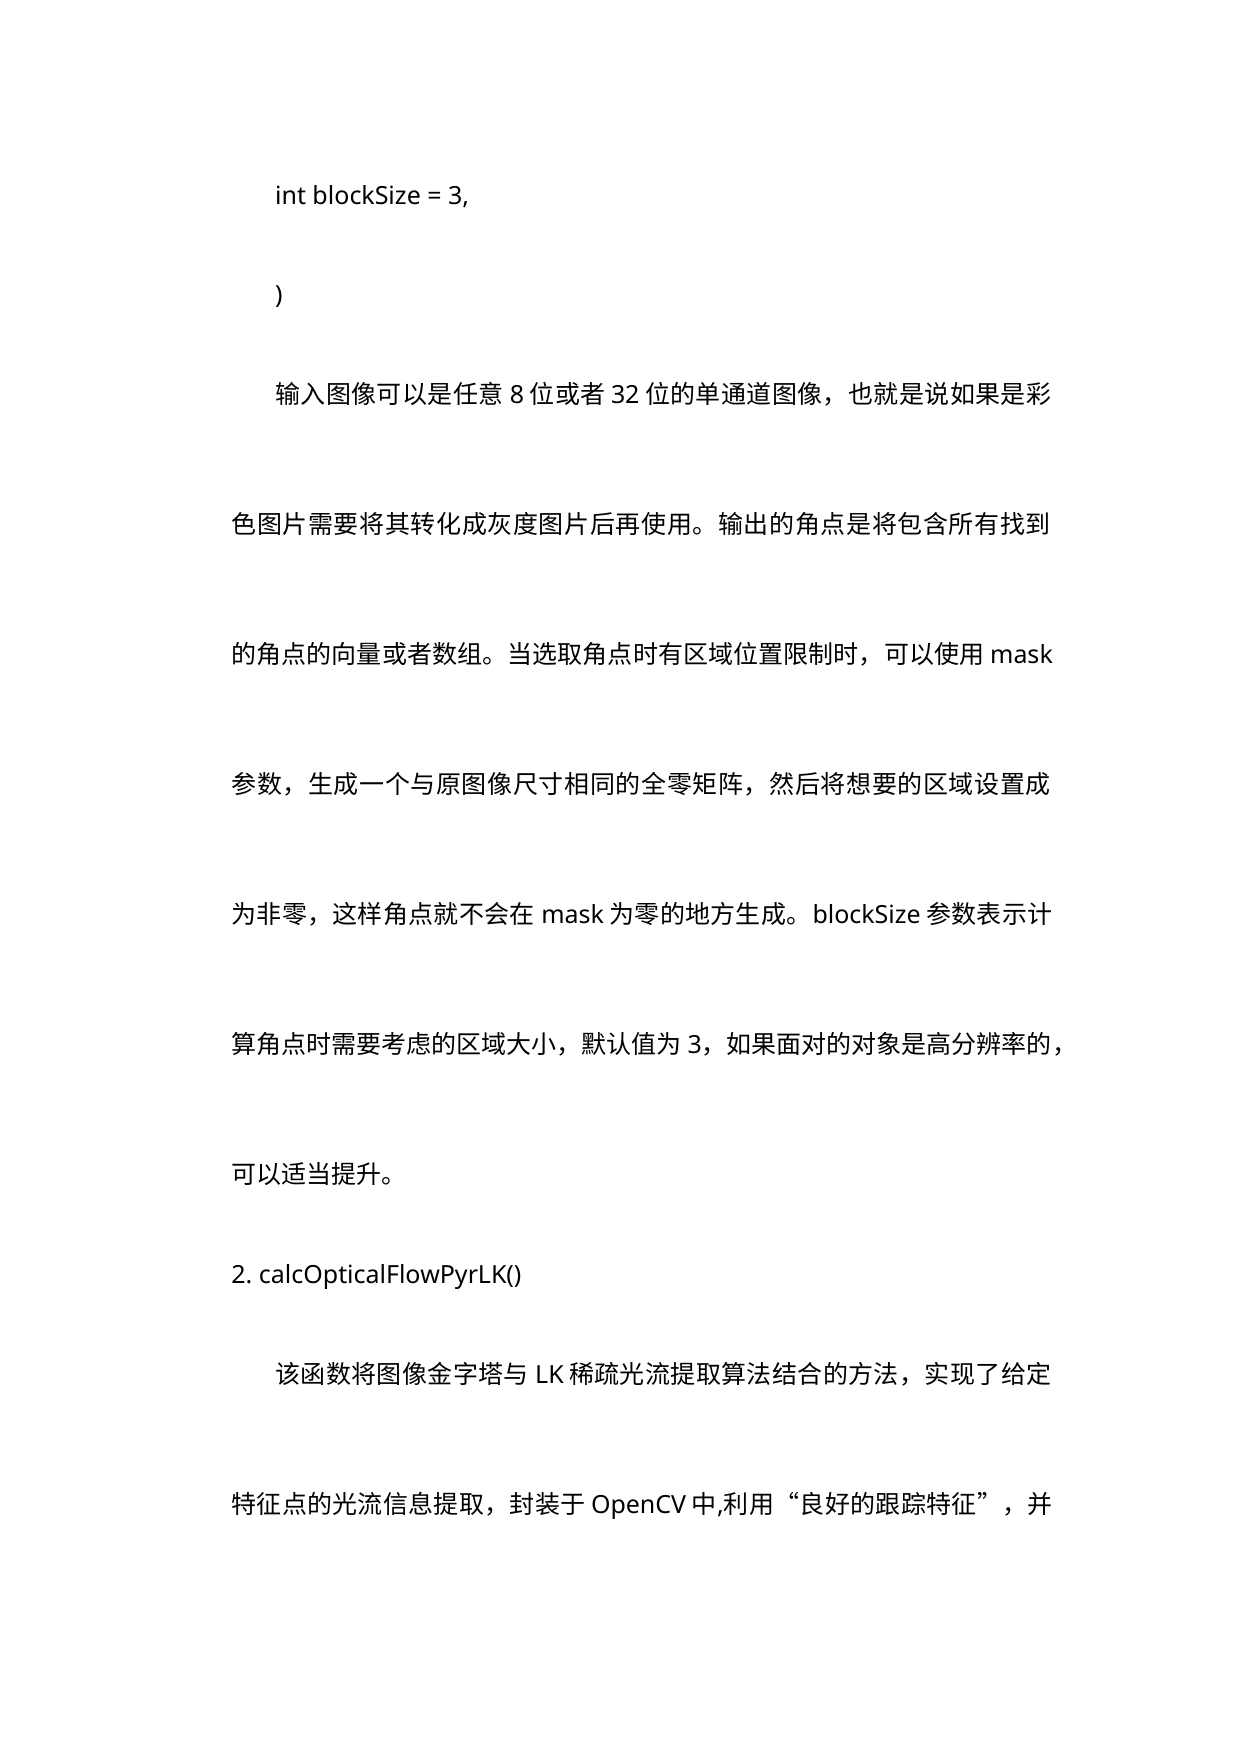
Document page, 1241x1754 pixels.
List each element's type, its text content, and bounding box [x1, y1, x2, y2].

text int blockSize = 3, [231, 162, 1053, 227]
text 输入图像可以是任意8位或者32位的单通道图像，也就是说如果是彩色图片需要将其转化成灰度图片后再使用。输出的角点是将包含所有找到的角点的向量或者数组。当选取角点时有区域位置限制时，可以使用mask参数，生成一个与原图像尺寸相同的全零矩阵，然后将想要的区域设置成为非零，这样角点就不会在mask为零的地方生成。blockSize参数表示计算角点时需要考虑的区域大小，默认值为3，如果面对的对象是高分辨率的，可以适当提升。 [231, 360, 1053, 1205]
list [231, 1340, 1053, 1535]
list calcOpticalFlowPyrLK() [187, 1241, 1053, 1306]
text ) [231, 261, 1053, 326]
